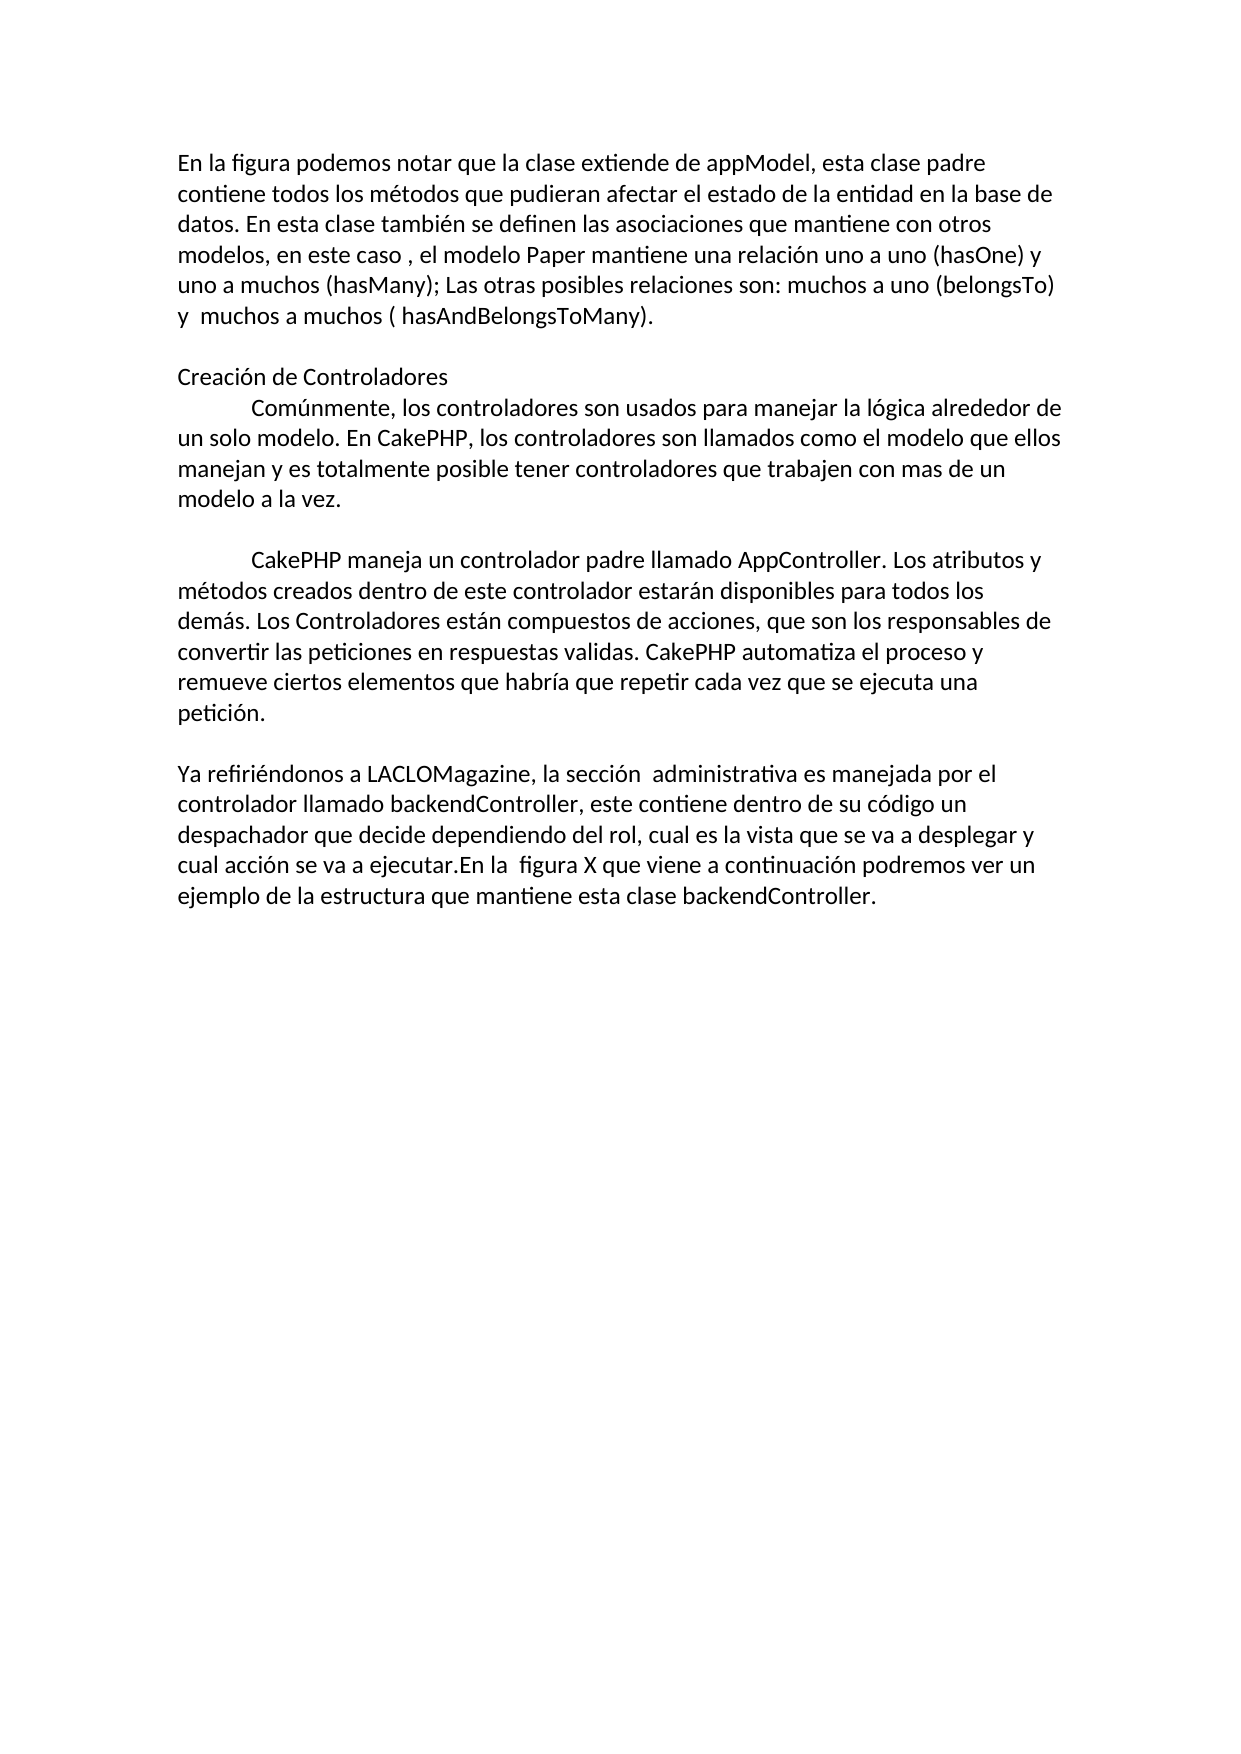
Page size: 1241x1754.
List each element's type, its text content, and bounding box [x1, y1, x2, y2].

list Creación de Controladores [177, 361, 1063, 392]
list Comúnmente, los controladores son usados para manejar la lógica alrededor de un solo modelo. En CakePHP, los controladores son llamados como el modelo que ellos manejan y es totalmente posible tener controladores que trabajen con mas de un modelo a la vez. [177, 392, 1063, 514]
list Ya refiriéndonos a LACLOMagazine, la sección administrativa es manejada por el controlador llamado backendController, este contiene dentro de su código un despachador que decide dependiendo del rol, cual es la vista que se va a desplegar y cual acción se va a ejecutar.En la figura X que viene a continuación podremos ver un ejemplo de la estructura que mantiene esta clase backendController. [177, 758, 1063, 911]
list En la figura podemos notar que la clase extiende de appModel, esta clase padre contiene todos los métodos que pudieran afectar el estado de la entidad en la base de datos. En esta clase también se definen las asociaciones que mantiene con otros modelos, en este caso , el modelo Paper mantiene una relación uno a uno (hasOne) y uno a muchos (hasMany); Las otras posibles relaciones son: muchos a uno (belongsTo) y muchos a muchos ( hasAndBelongsToMany). [177, 148, 1063, 331]
list CakePHP maneja un controlador padre llamado AppController. Los atributos y métodos creados dentro de este controlador estarán disponibles para todos los demás. Los Controladores están compuestos de acciones, que son los responsables de convertir las peticiones en respuestas validas. CakePHP automatiza el proceso y remueve ciertos elementos que habría que repetir cada vez que se ejecuta una petición. [177, 544, 1063, 727]
